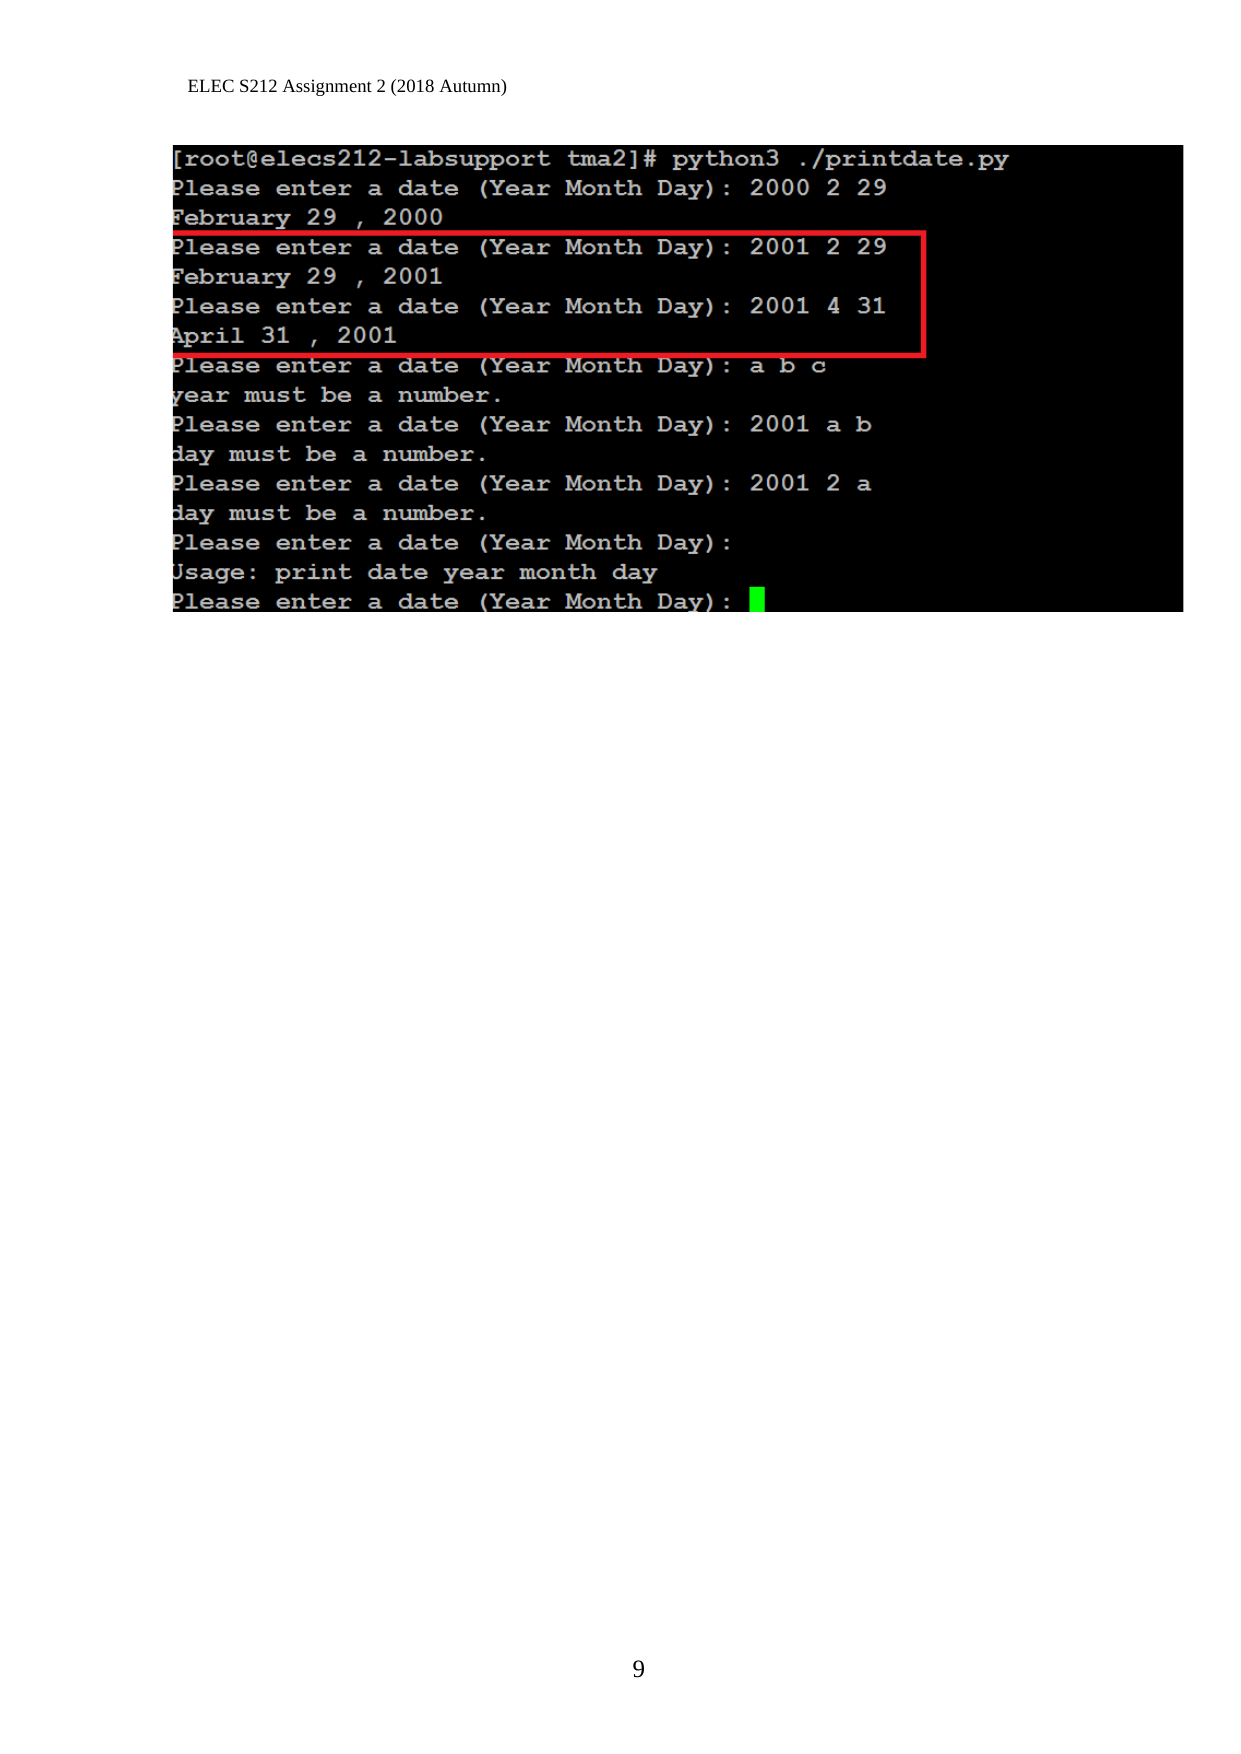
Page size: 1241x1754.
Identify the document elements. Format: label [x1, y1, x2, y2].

picture [172, 145, 1184, 612]
